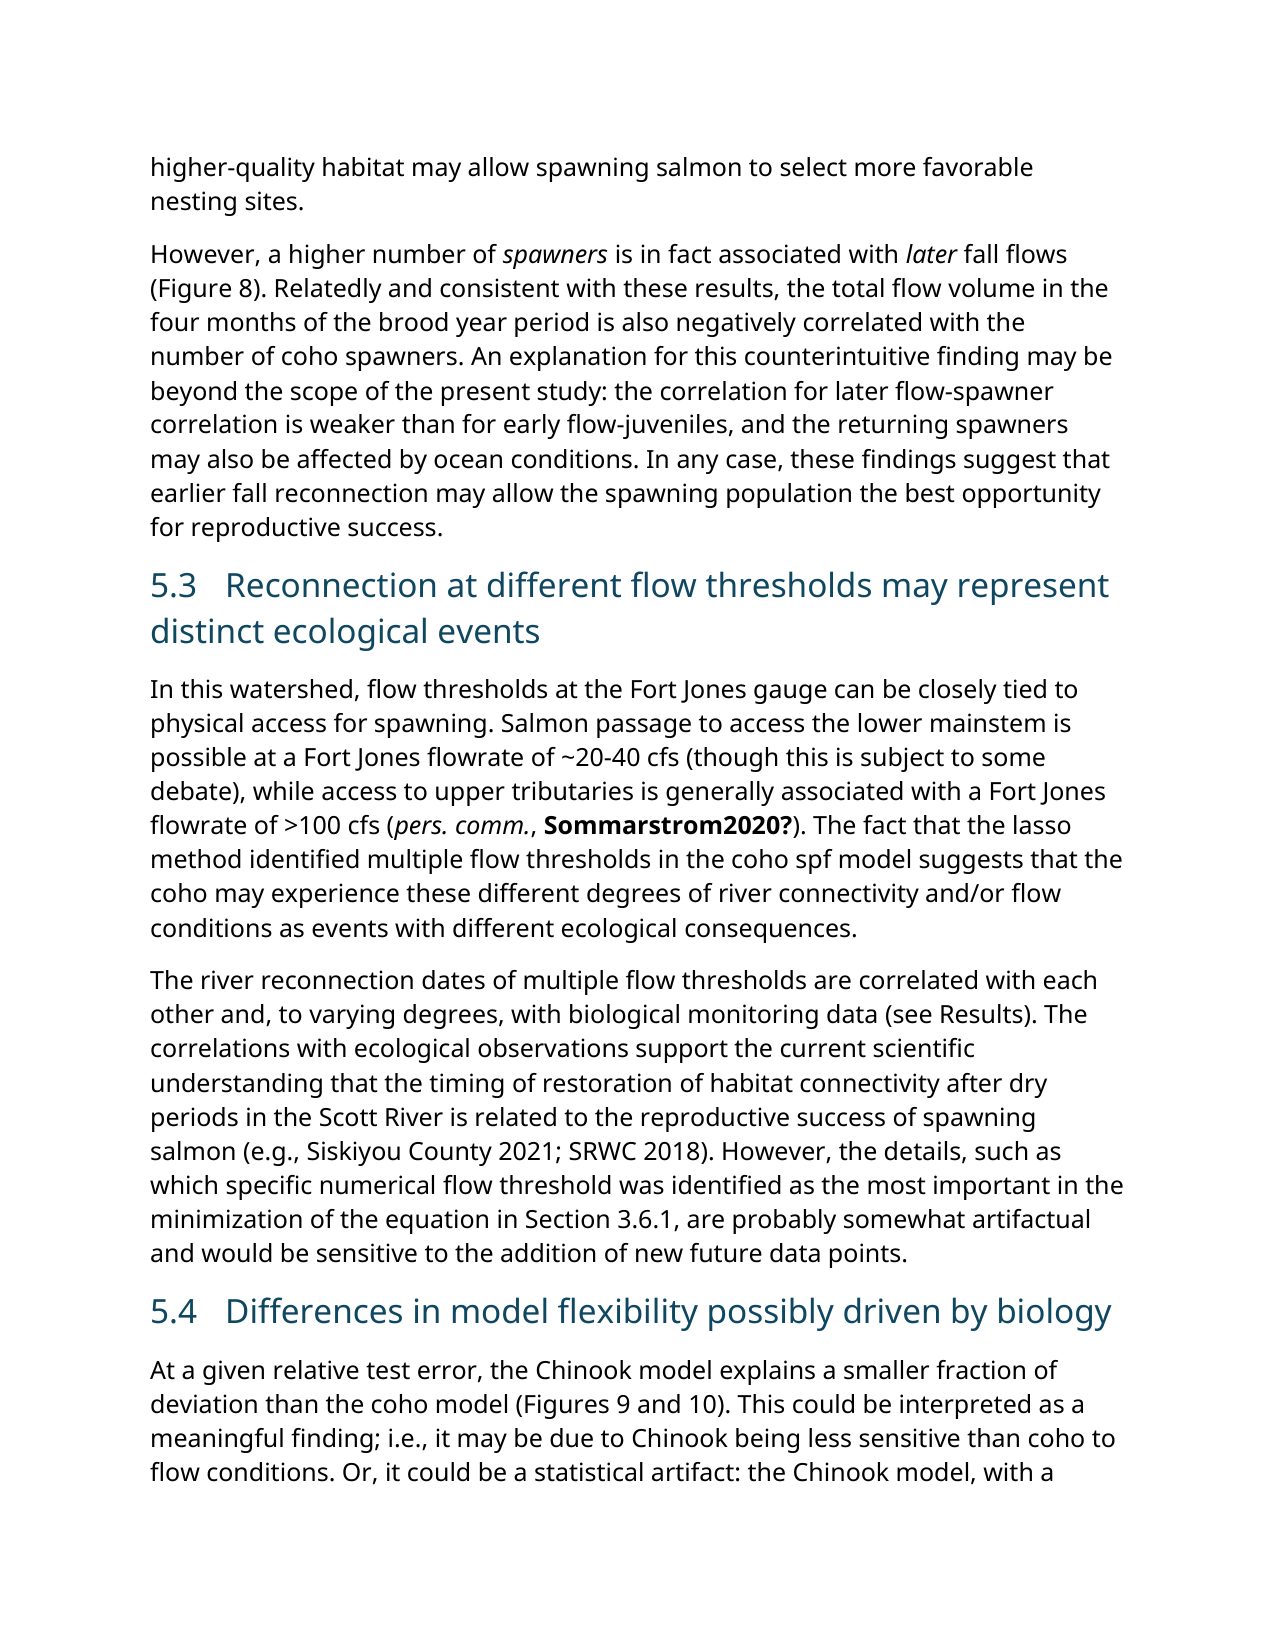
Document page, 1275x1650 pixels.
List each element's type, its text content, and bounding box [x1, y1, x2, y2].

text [150, 150, 1125, 218]
text In this watershed, flow thresholds at the Fort Jones gauge can be closely tied to physical access for spawning. Salmon passage to access the lower mainstem is possible at a Fort Jones flowrate of ~20-40 cfs (though this is subject to some debate), while access to upper tributaries is generally associated with a Fort Jones flowrate of >100 cfs (pers. comm., Sommarstrom2020?). The fact that the lasso method identified multiple flow thresholds in the coho spf model suggests that the coho may experience these different degrees of river connectivity and/or flow conditions as events with different ecological consequences. [150, 672, 1125, 944]
text The river reconnection dates of multiple flow thresholds are correlated with each other and, to varying degrees, with biological monitoring data (see Results). The correlations with ecological observations support the current scientific understanding that the timing of restoration of habitat connectivity after dry periods in the Scott River is related to the reproductive success of spawning salmon (e.g., Siskiyou County 2021; SRWC 2018). However, the details, such as which specific numerical flow threshold was identified as the most important in the minimization of the equation in Section 3.6.1, are probably somewhat artifactual and would be sensitive to the addition of new future data points. [150, 963, 1125, 1269]
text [150, 1352, 1125, 1489]
subtitle 5.4 Differences in model flexibility possibly driven by biology [150, 1288, 1125, 1334]
text However, a higher number of spawners is in fact associated with later fall flows (Figure 8). Relatedly and consistent with these results, the total flow volume in the four months of the brood year period is also negatively correlated with the number of coho spawners. An explanation for this counterintuitive finding may be beyond the scope of the present study: the correlation for later flow-spawner correlation is weaker than for early flow-juveniles, and the returning spawners may also be affected by ocean conditions. In any case, these findings suggest that earlier fall reconnection may allow the spawning population the best opportunity for reproductive success. [150, 237, 1125, 543]
subtitle 5.3 Reconnection at different flow thresholds may represent distinct ecological events [150, 562, 1125, 653]
